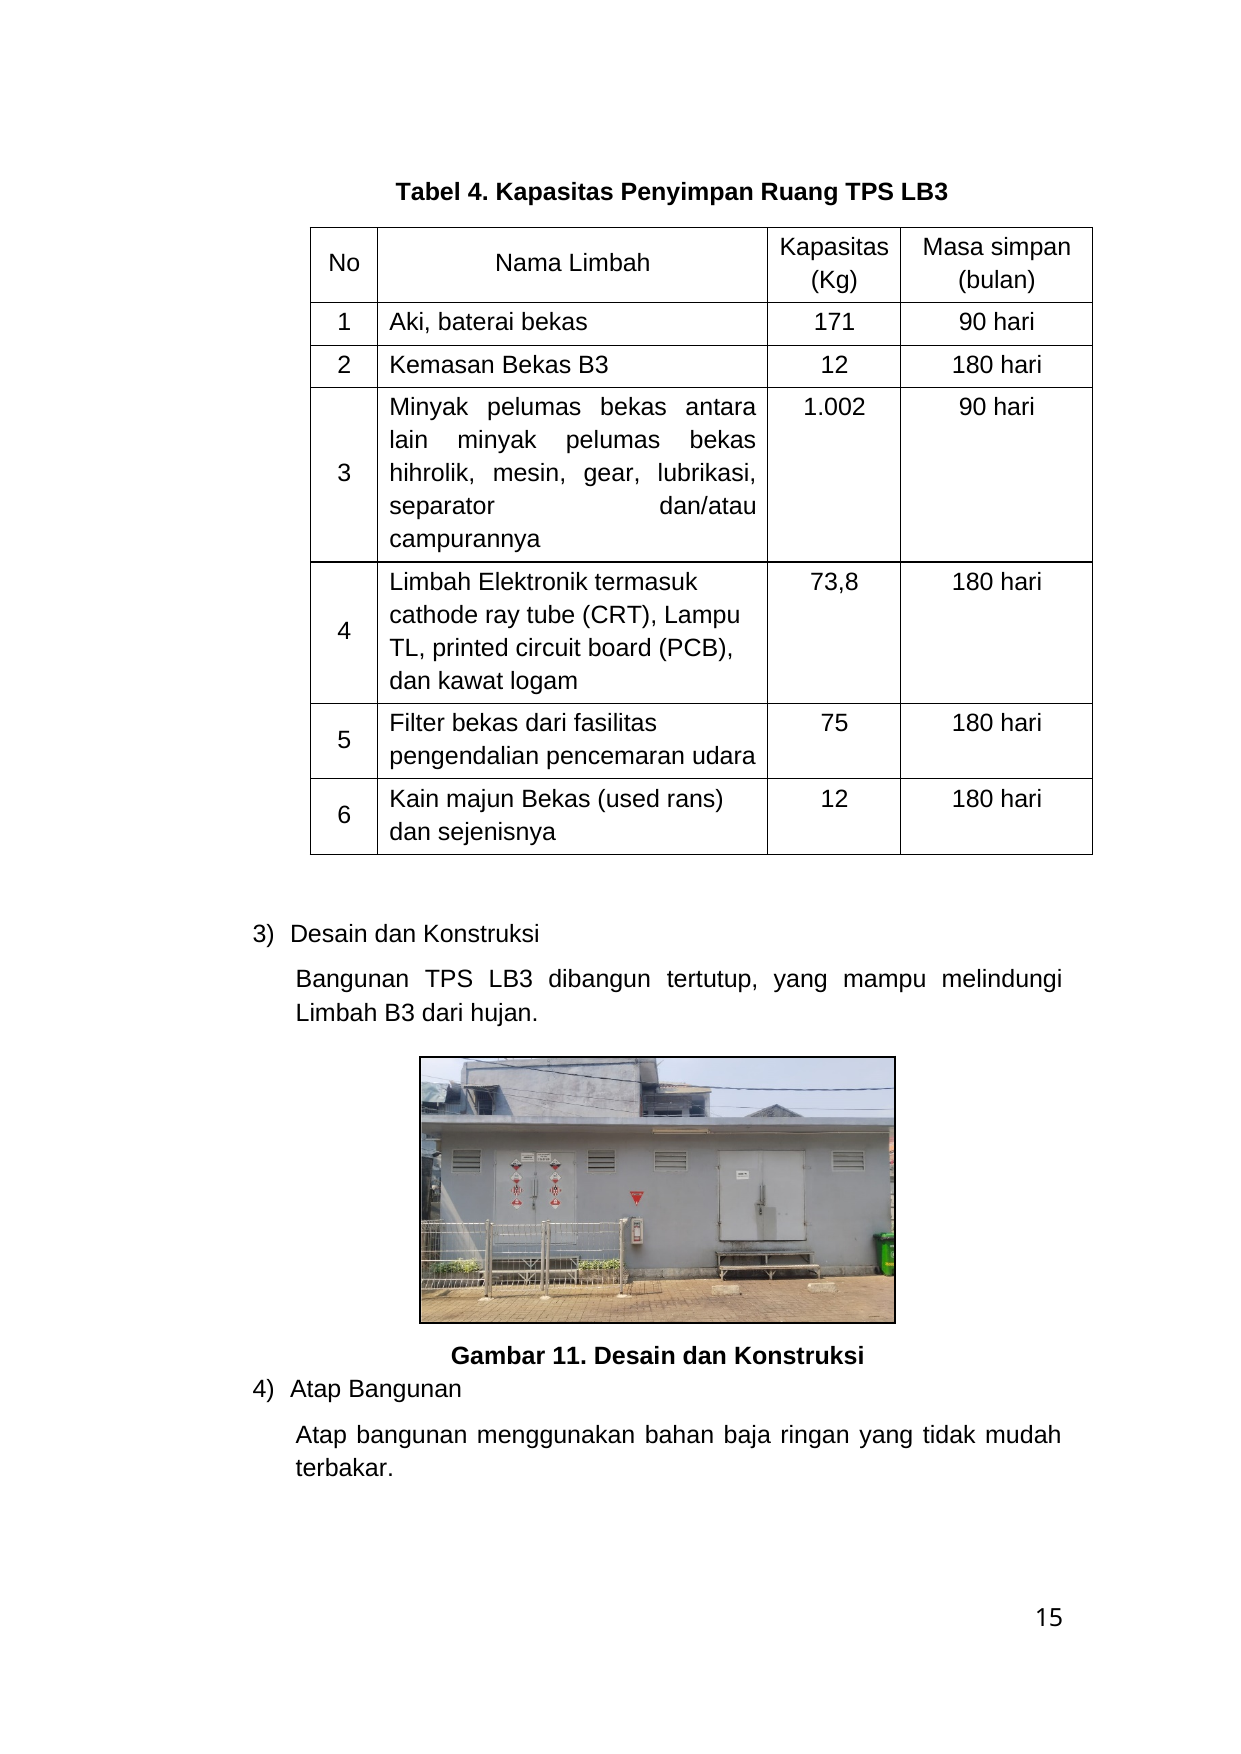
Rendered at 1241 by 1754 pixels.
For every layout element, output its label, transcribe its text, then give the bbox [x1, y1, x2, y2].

table_header No [311, 228, 377, 302]
table_cell 6 [311, 779, 377, 854]
table_cell 180 hari [901, 779, 1092, 854]
table_header Nama Limbah [378, 228, 767, 302]
table_cell 3 [311, 388, 377, 561]
table_cell Aki, baterai bekas [378, 303, 767, 344]
table_cell 1 [311, 303, 377, 344]
table_cell Kemasan Bekas B3 [378, 346, 767, 387]
text Atap bangunan menggunakan bahan baja ringan yang tidak mudah terbakar. [295, 1420, 1063, 1482]
table_cell 90 hari [901, 303, 1092, 344]
table_cell 4 [311, 563, 377, 703]
table_cell 1.002 [768, 388, 900, 561]
table_header Kapasitas (Kg) [768, 228, 900, 302]
list Desain dan Konstruksi [252, 919, 1063, 948]
table_cell 171 [768, 303, 900, 344]
table_cell 12 [768, 779, 900, 854]
table_cell 180 hari [901, 346, 1092, 387]
text Bangunan TPS LB3 dibangun tertutup, yang mampu melindungi Limbah B3 dari hujan. [295, 964, 1063, 1026]
table_cell 2 [311, 346, 377, 387]
table_cell Kain majun Bekas (used rans) dan sejenisnya [378, 779, 767, 854]
table_cell 75 [768, 704, 900, 778]
table_cell Filter bekas dari fasilitas pengendalian pencemaran udara [378, 704, 767, 778]
text Tabel 4. Kapasitas Penyimpan Ruang TPS LB3 [281, 177, 1063, 206]
table_cell Limbah Elektronik termasuk cathode ray tube (CRT), Lampu TL, printed circuit board (PCB), dan kawat logam [378, 563, 767, 703]
table_cell 73,8 [768, 563, 900, 703]
table_cell 180 hari [901, 563, 1092, 703]
table_cell 180 hari [901, 704, 1092, 778]
table_header Masa simpan (bulan) [901, 228, 1092, 302]
table_cell 90 hari [901, 388, 1092, 561]
list Atap Bangunan [252, 1374, 1063, 1403]
table_cell 5 [311, 704, 377, 778]
table_cell Minyak pelumas bekas antara lain minyak pelumas bekas hihrolik, mesin, gear, lubrikasi, separator dan/atau campurannya [378, 388, 767, 561]
picture [421, 1058, 894, 1322]
table_cell 12 [768, 346, 900, 387]
